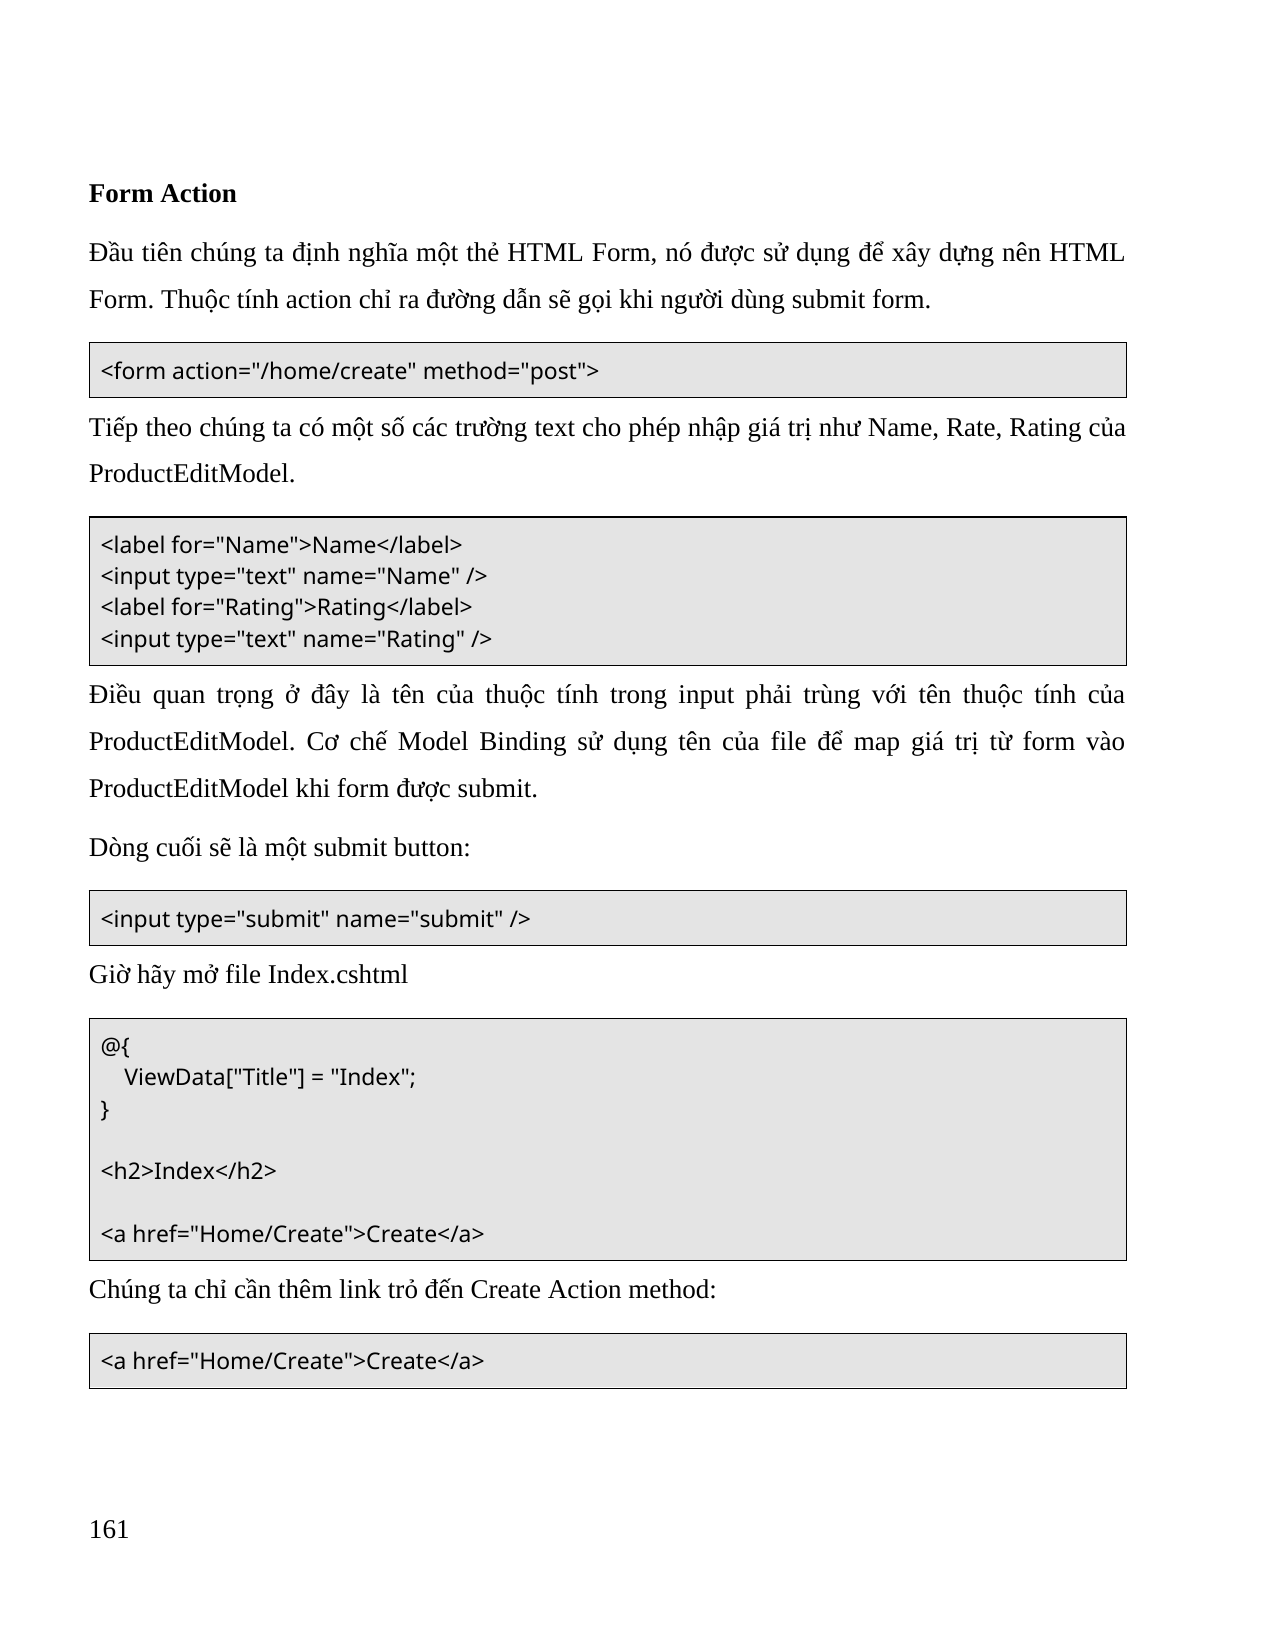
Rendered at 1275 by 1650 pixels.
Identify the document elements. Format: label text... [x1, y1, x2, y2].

text Form Action [89, 177, 1127, 208]
table_header <input type="submit" name="submit" /> [90, 891, 1126, 945]
table_header <form action="/home/create" method="post"> [90, 343, 1126, 397]
text Dòng cuối sẽ là một submit button: [89, 831, 1127, 862]
text Tiếp theo chúng ta có một số các trường text cho phép nhập giá trị như Name, Rate, Rating của ProductEditModel. [89, 411, 1127, 488]
text Đầu tiên chúng ta định nghĩa một thẻ HTML Form, nó được sử dụng để xây dựng nên HTML Form. Thuộc tính action chỉ ra đường dẫn sẽ gọi khi người dùng submit form. [89, 236, 1127, 314]
text Điều quan trọng ở đây là tên của thuộc tính trong input phải trùng với tên thuộc tính của ProductEditModel. Cơ chế Model Binding sử dụng tên của file để map giá trị từ form vào ProductEditModel khi form được submit. [89, 678, 1127, 803]
text Giờ hãy mở file Index.cshtml [89, 958, 1127, 990]
text Chúng ta chỉ cần thêm link trỏ đến Create Action method: [89, 1273, 1127, 1305]
table_header <a href="Home/Create">Create</a> [90, 1334, 1126, 1387]
table_header @{ ViewData["Title"] = "Index"; } <h2>Index</h2> <a href="Home/Create">Create</a> [90, 1019, 1126, 1260]
table_header <label for="Name">Name</label> <input type="text" name="Name" /> <label for="Rating">Rating</label> <input type="text" name="Rating" /> [90, 518, 1126, 665]
